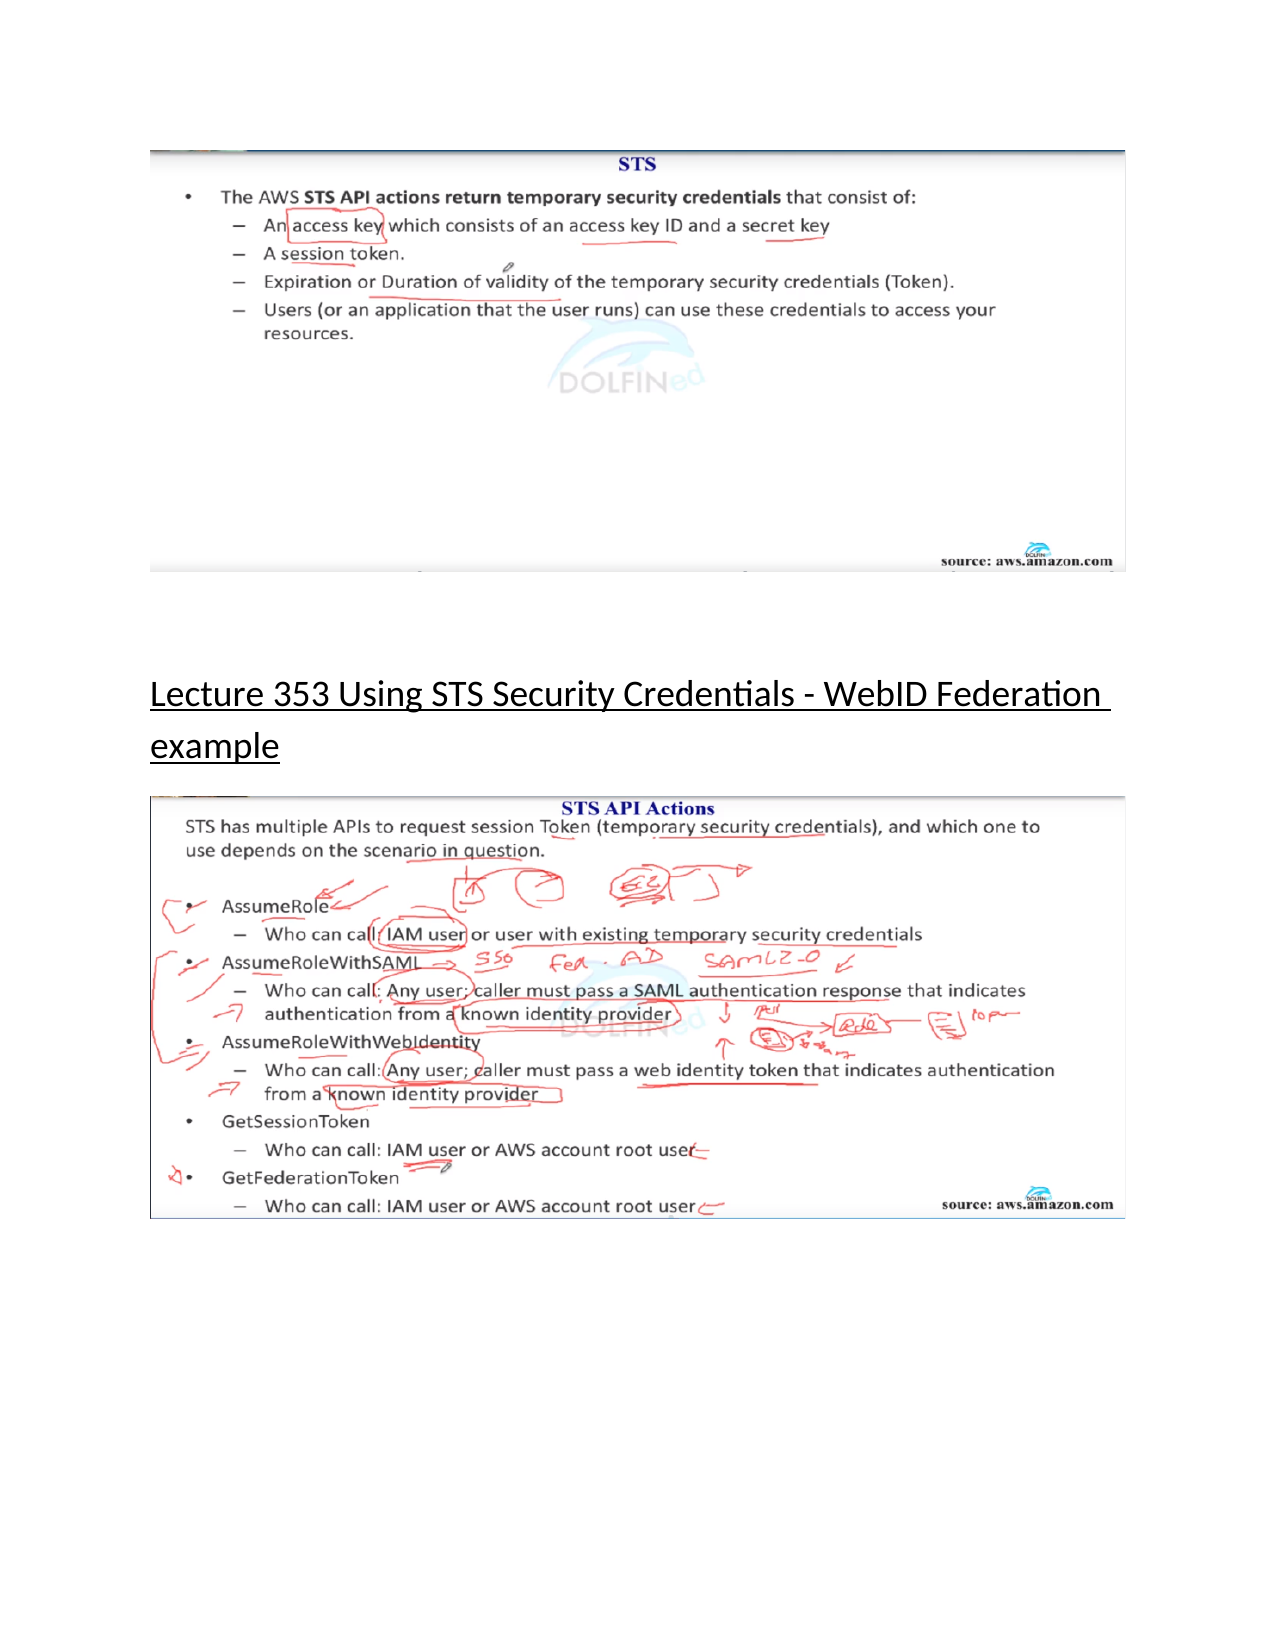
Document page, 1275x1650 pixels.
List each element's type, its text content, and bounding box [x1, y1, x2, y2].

picture [150, 150, 1125, 572]
text Lecture 353 Using STS Security Credentials - WebID Federation example [150, 670, 1125, 768]
picture [150, 796, 1125, 1219]
